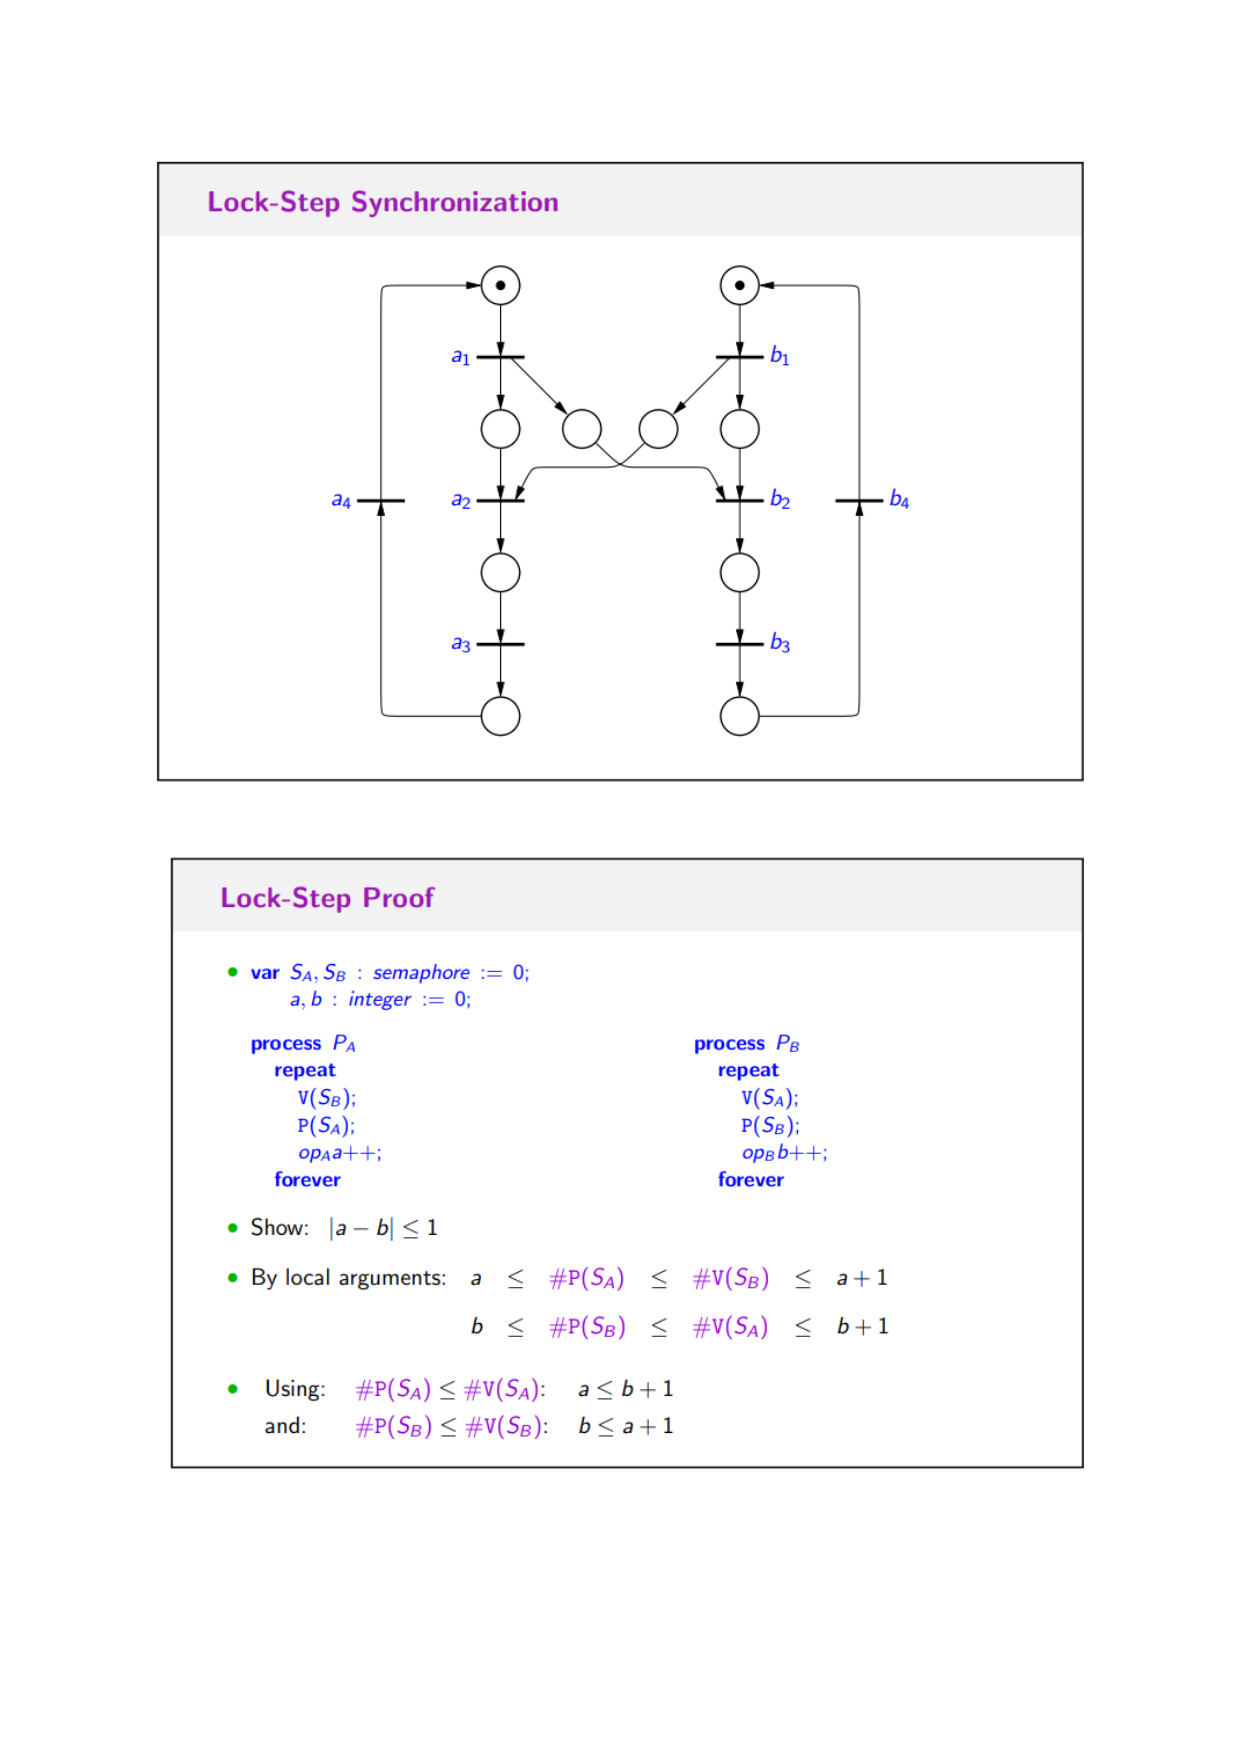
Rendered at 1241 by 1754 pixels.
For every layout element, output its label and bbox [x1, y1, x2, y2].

picture [150, 150, 1091, 790]
picture [150, 840, 1091, 1476]
